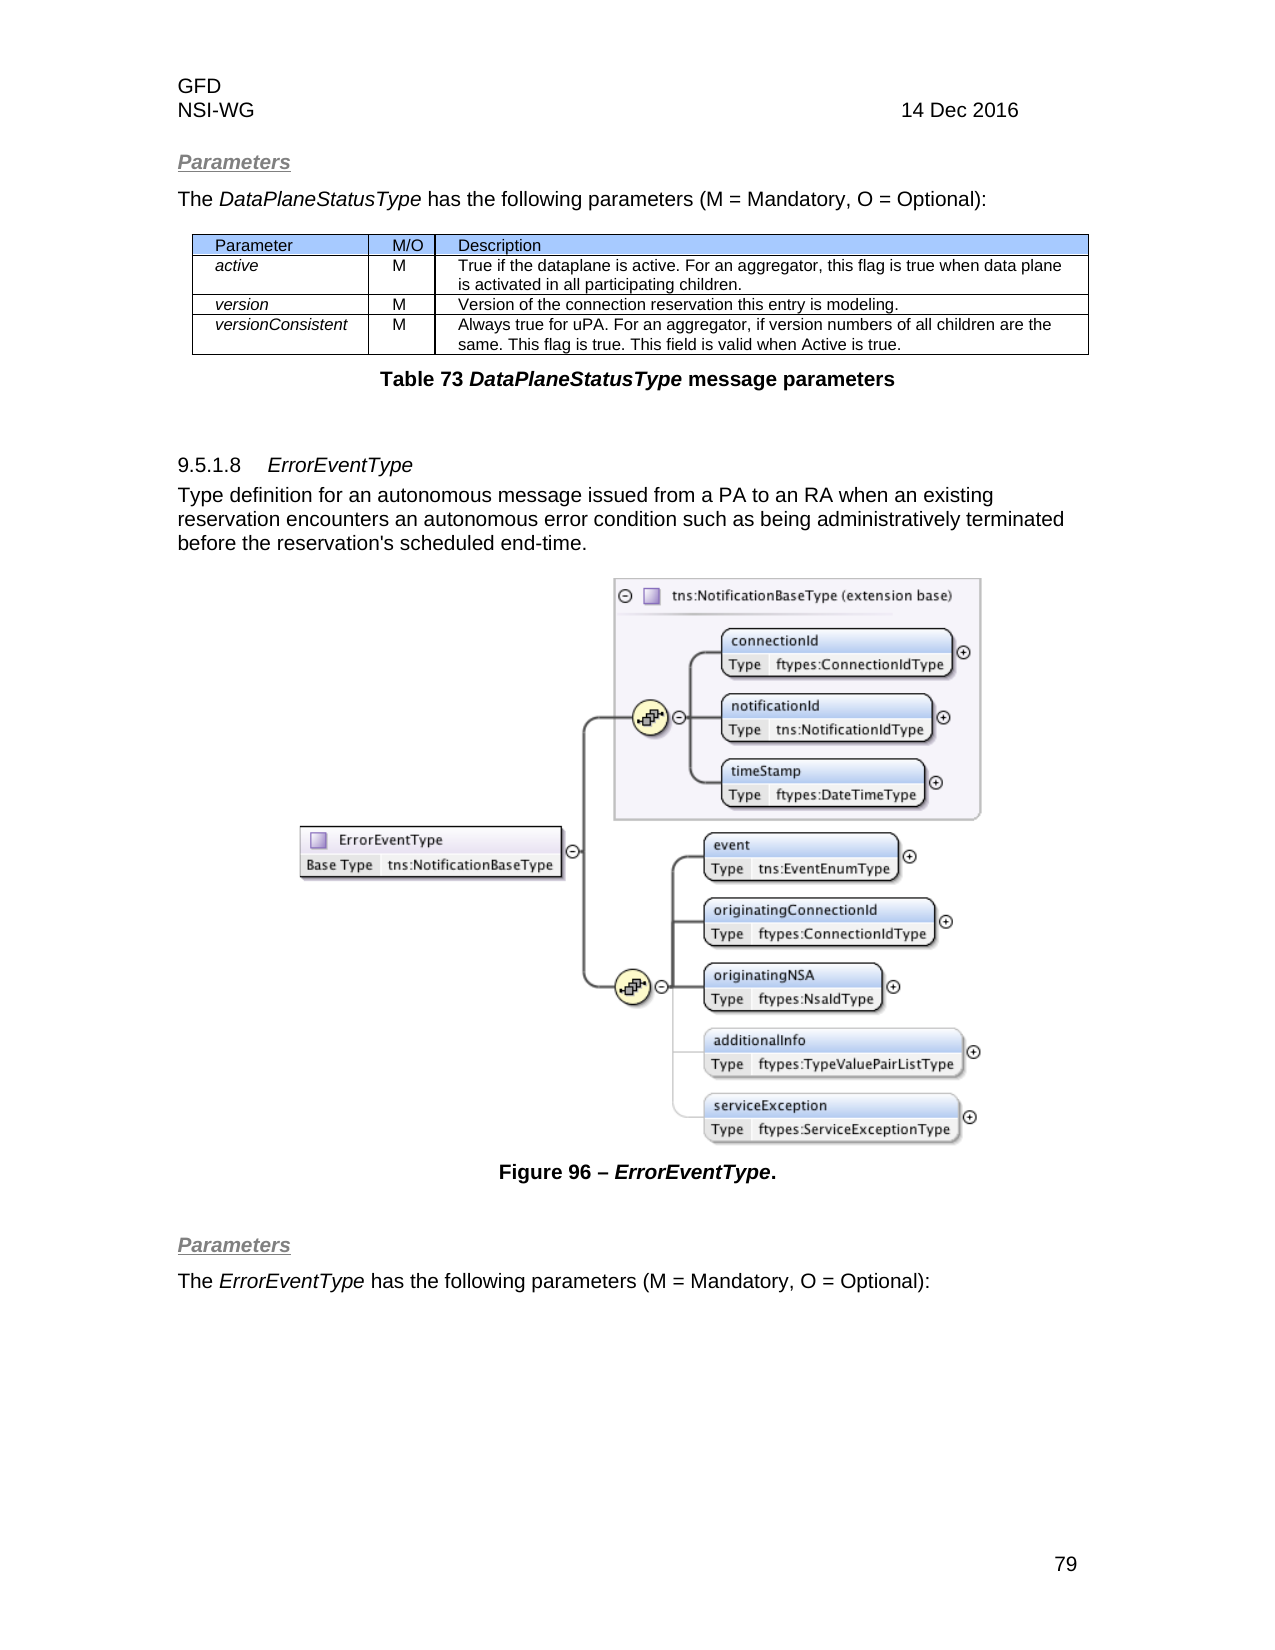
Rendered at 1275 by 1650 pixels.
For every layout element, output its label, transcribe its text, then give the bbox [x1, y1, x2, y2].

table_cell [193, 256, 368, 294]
text Parameters [177, 1233, 1098, 1257]
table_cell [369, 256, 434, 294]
subtitle ErrorEventType [177, 452, 1098, 476]
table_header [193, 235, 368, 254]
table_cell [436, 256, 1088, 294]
text The ErrorEventType has the following parameters (M = Mandatory, O = Optional): [177, 1269, 1098, 1293]
text Table 73 DataPlaneStatusType message parameters [177, 367, 1098, 391]
text Figure 96 – ErrorEventType. [177, 1160, 1098, 1184]
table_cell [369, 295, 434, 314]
text The DataPlaneStatusType has the following parameters (M = Mandatory, O = Optional): [177, 186, 1098, 210]
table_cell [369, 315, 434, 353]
picture [299, 578, 983, 1148]
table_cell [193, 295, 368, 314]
text Parameters [177, 150, 1098, 174]
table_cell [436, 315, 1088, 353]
text Type definition for an autonomous message issued from a PA to an RA when an existing reservation encounters an autonomous error condition such as being administratively terminated before the reservation's scheduled end-time. [177, 483, 1098, 554]
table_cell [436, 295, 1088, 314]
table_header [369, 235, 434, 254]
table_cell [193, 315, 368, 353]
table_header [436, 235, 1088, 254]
